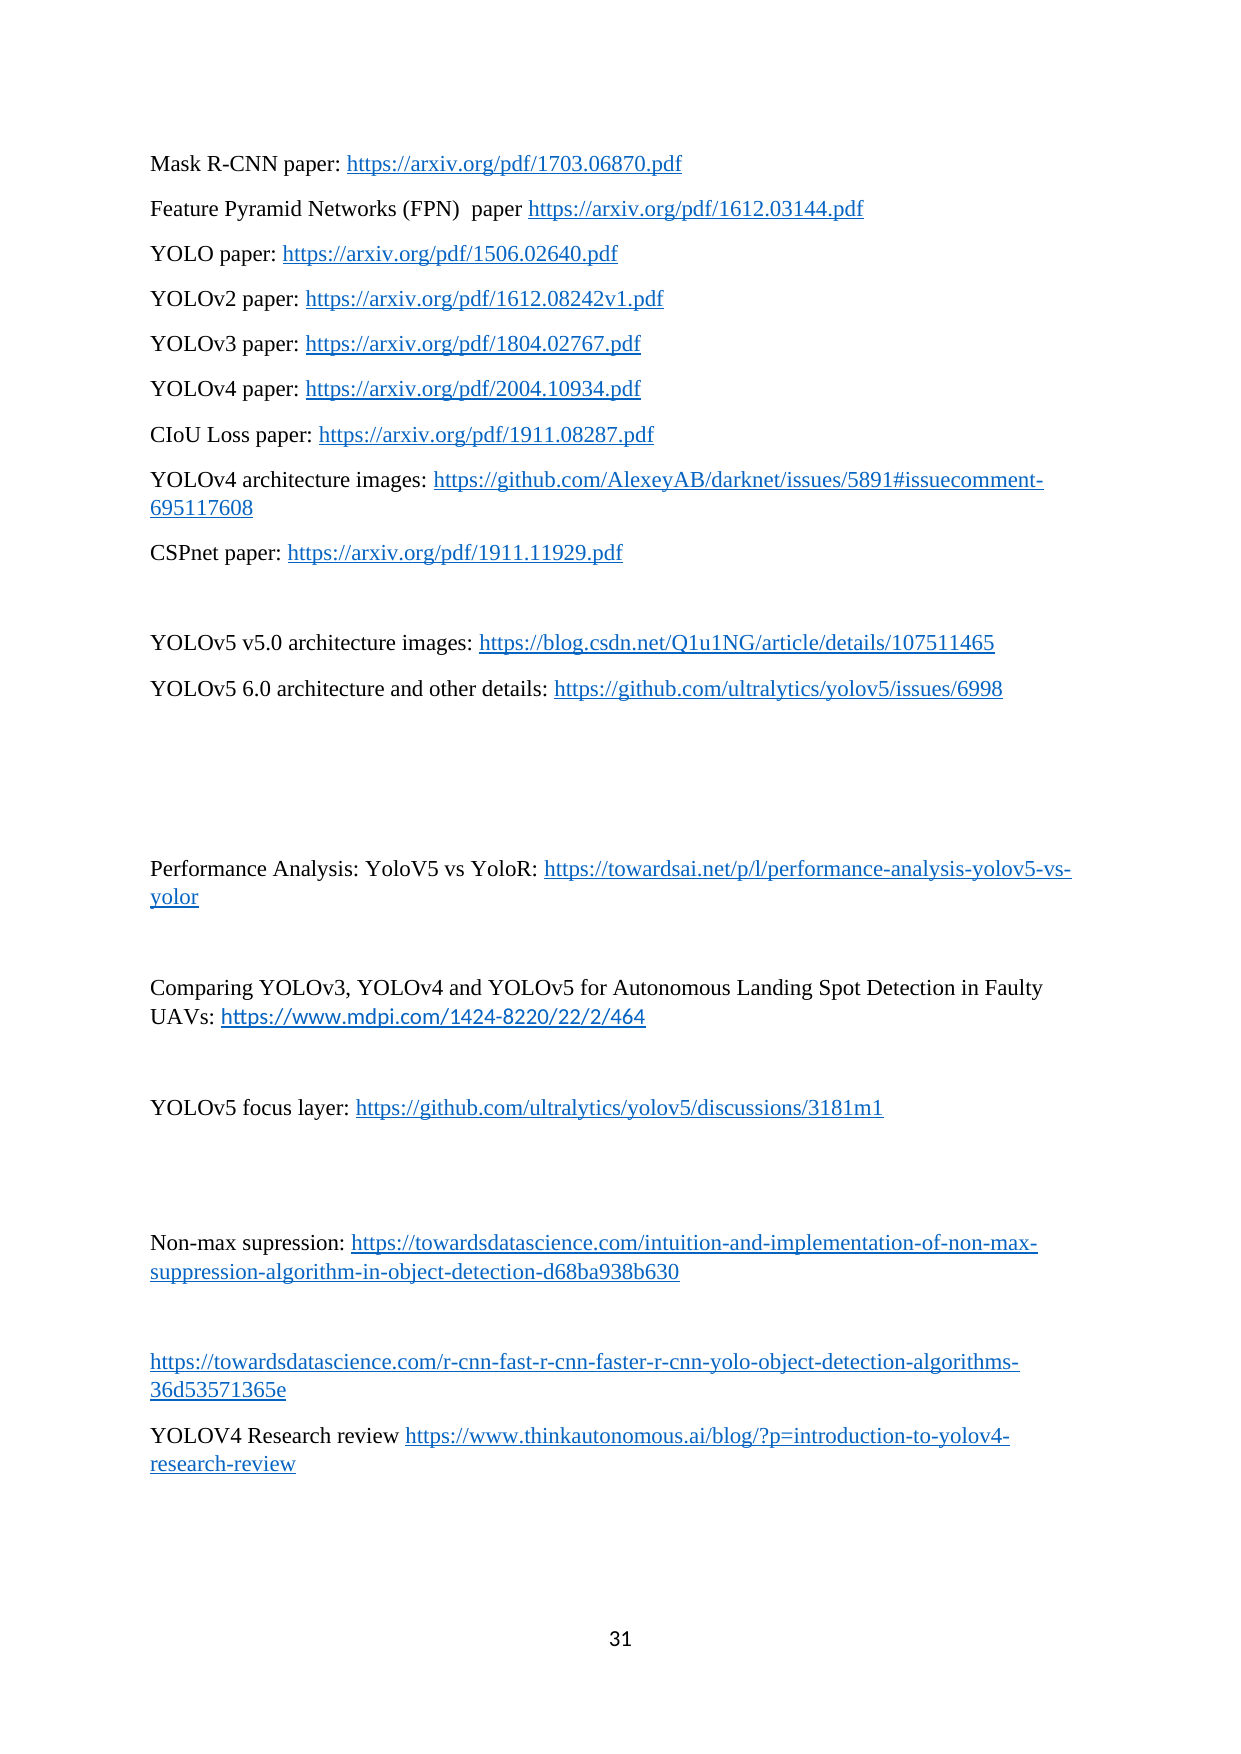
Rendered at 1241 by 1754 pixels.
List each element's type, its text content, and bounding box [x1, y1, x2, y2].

text Mask R-CNN paper: https://arxiv.org/pdf/1703.06870.pdf [150, 150, 1090, 176]
text YOLOv5 v5.0 architecture images: https://blog.csdn.net/Q1u1NG/article/details/107511465 [150, 629, 1090, 656]
text CIoU Loss paper: https://arxiv.org/pdf/1911.08287.pdf [150, 421, 1090, 447]
text YOLOv5 focus layer: https://github.com/ultralytics/yolov5/discussions/3181m1 [150, 1094, 1090, 1121]
text YOLOv4 paper: https://arxiv.org/pdf/2004.10934.pdf [150, 376, 1090, 402]
text YOLOv2 paper: https://arxiv.org/pdf/1612.08242v1.pdf [150, 285, 1090, 312]
text YOLOv3 paper: https://arxiv.org/pdf/1804.02767.pdf [150, 330, 1090, 357]
text YOLO paper: https://arxiv.org/pdf/1506.02640.pdf [150, 240, 1090, 267]
text Non-max supression: https://towardsdatascience.com/intuition-and-implementation-of-non-max-suppression-algorithm-in-object-detection-d68ba938b630 [150, 1229, 1090, 1284]
text https://towardsdatascience.com/r-cnn-fast-r-cnn-faster-r-cnn-yolo-object-detection-algorithms-36d53571365e [150, 1348, 1090, 1403]
text YOLOv5 6.0 architecture and other details: https://github.com/ultralytics/yolov5/issues/6998 [150, 674, 1090, 701]
text YOLOV4 Research review https://www.thinkautonomous.ai/blog/?p=introduction-to-yolov4-research-review [150, 1422, 1090, 1476]
text Comparing YOLOv3, YOLOv4 and YOLOv5 for Autonomous Landing Spot Detection in Faulty UAVs: https://www.mdpi.com/1424-8220/22/2/464 [150, 974, 1090, 1030]
text CSPnet paper: https://arxiv.org/pdf/1911.11929.pdf [150, 539, 1090, 566]
text Feature Pyramid Networks (FPN) paper https://arxiv.org/pdf/1612.03144.pdf [150, 195, 1090, 221]
text Performance Analysis: YoloV5 vs YoloR: https://towardsai.net/p/l/performance-analysis-yolov5-vs-yolor [150, 855, 1090, 910]
text YOLOv4 architecture images: https://github.com/AlexeyAB/darknet/issues/5891#issuecomment-695117608 [150, 466, 1090, 521]
